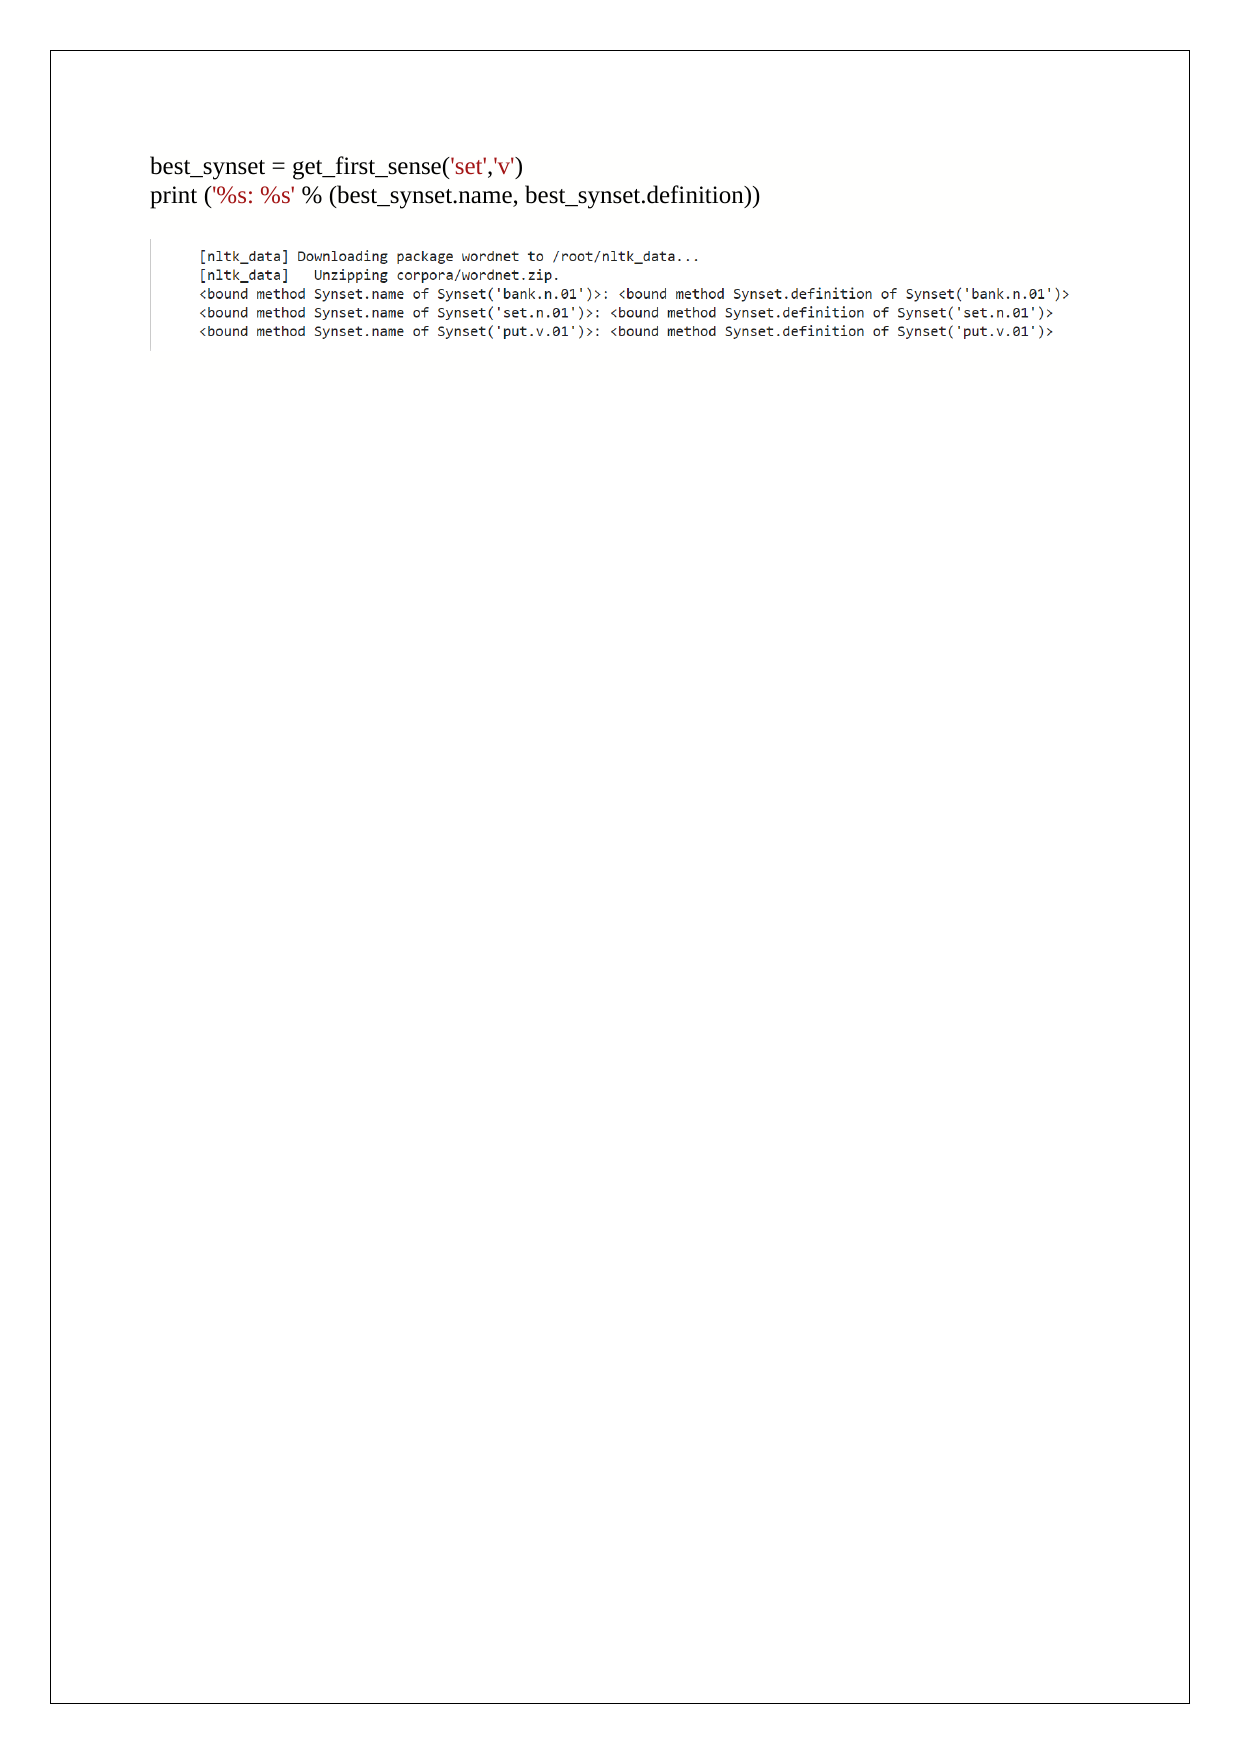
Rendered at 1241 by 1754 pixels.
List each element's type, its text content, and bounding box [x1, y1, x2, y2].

text best_synset = get_first_sense('set','v') [150, 150, 1090, 180]
picture [150, 239, 1091, 351]
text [150, 180, 1090, 209]
